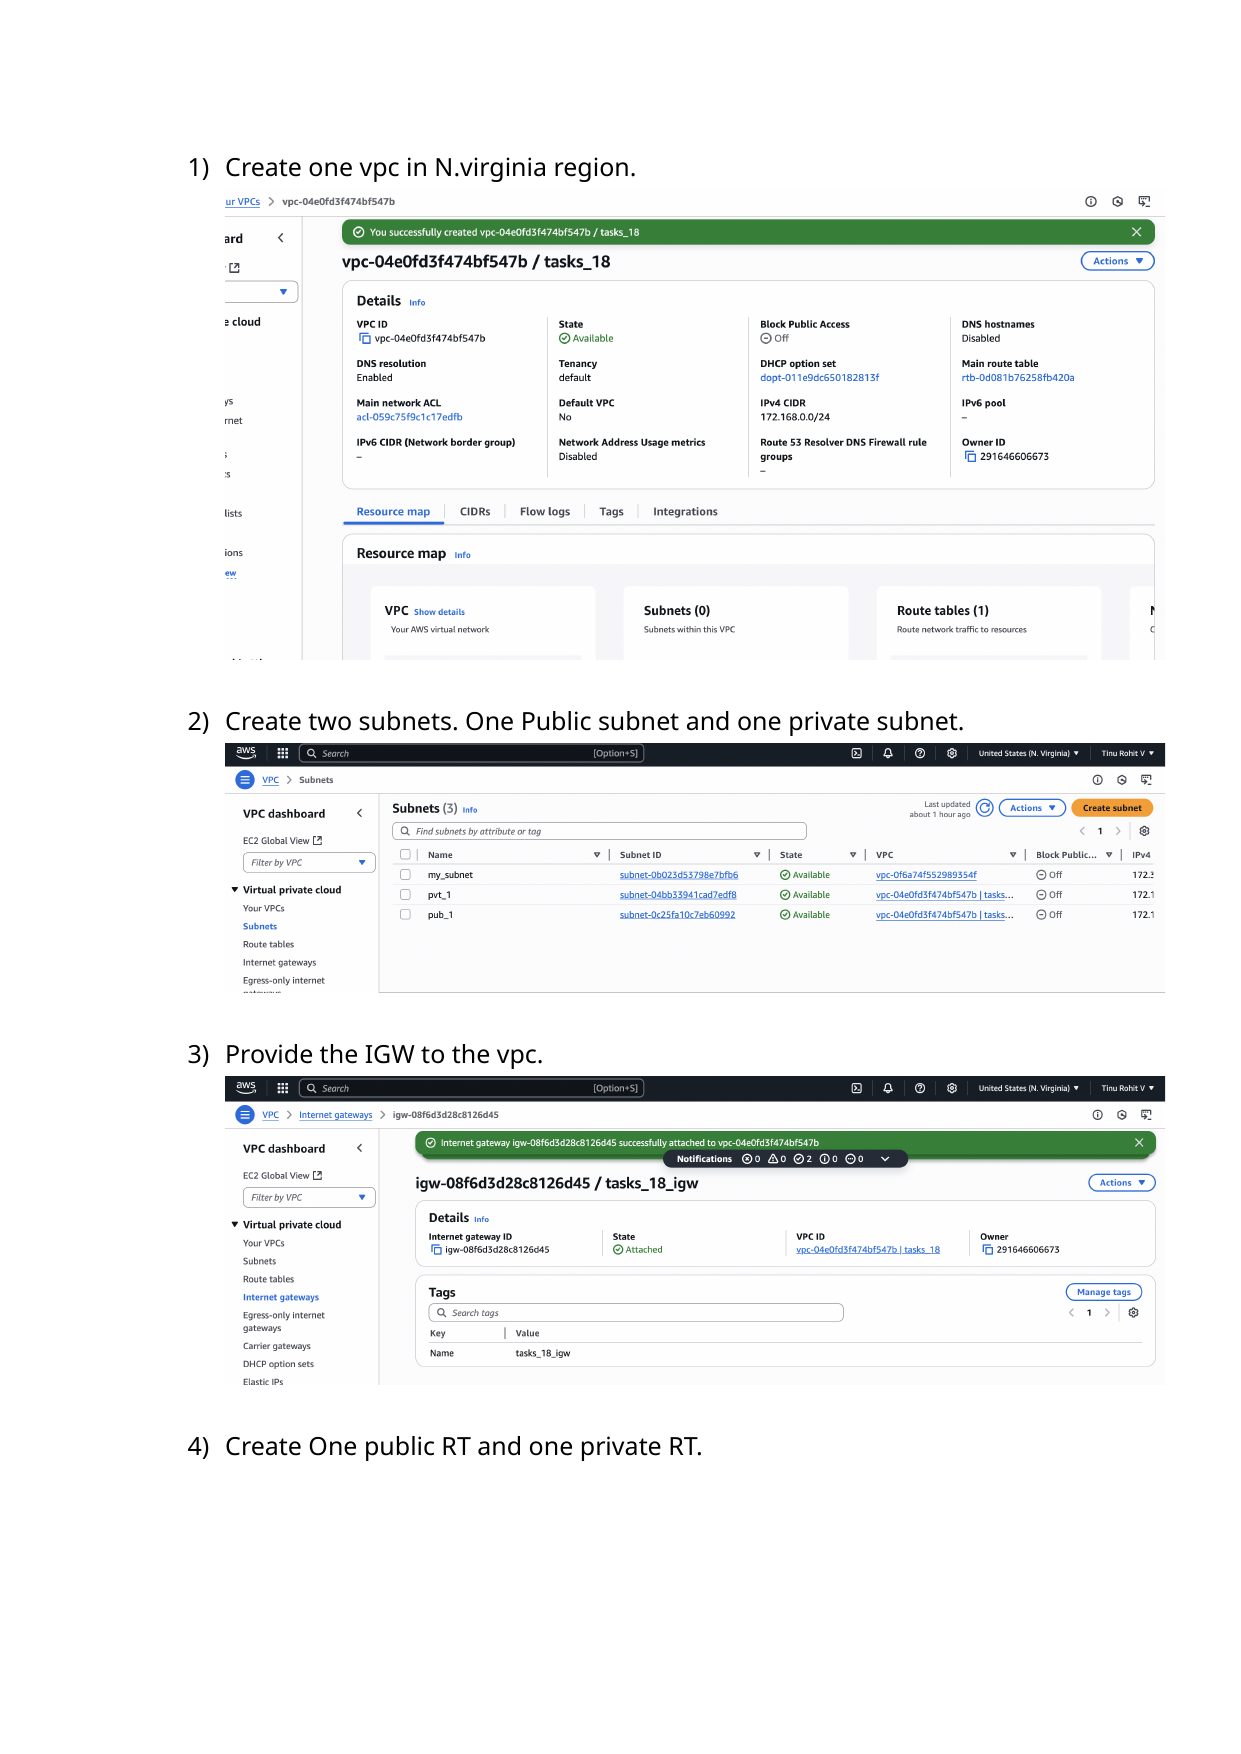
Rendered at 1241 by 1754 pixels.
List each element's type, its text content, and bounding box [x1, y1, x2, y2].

picture [225, 743, 1166, 993]
list Create One public RT and one private RT. [187, 1428, 1090, 1463]
picture [225, 189, 1166, 660]
list Provide the IGW to the vpc. [187, 1037, 1090, 1071]
list Create one vpc in N.virginia region. [187, 150, 1090, 184]
list Create two subnets. One Public subnet and one private subnet. [187, 704, 1090, 738]
picture [225, 1076, 1166, 1385]
